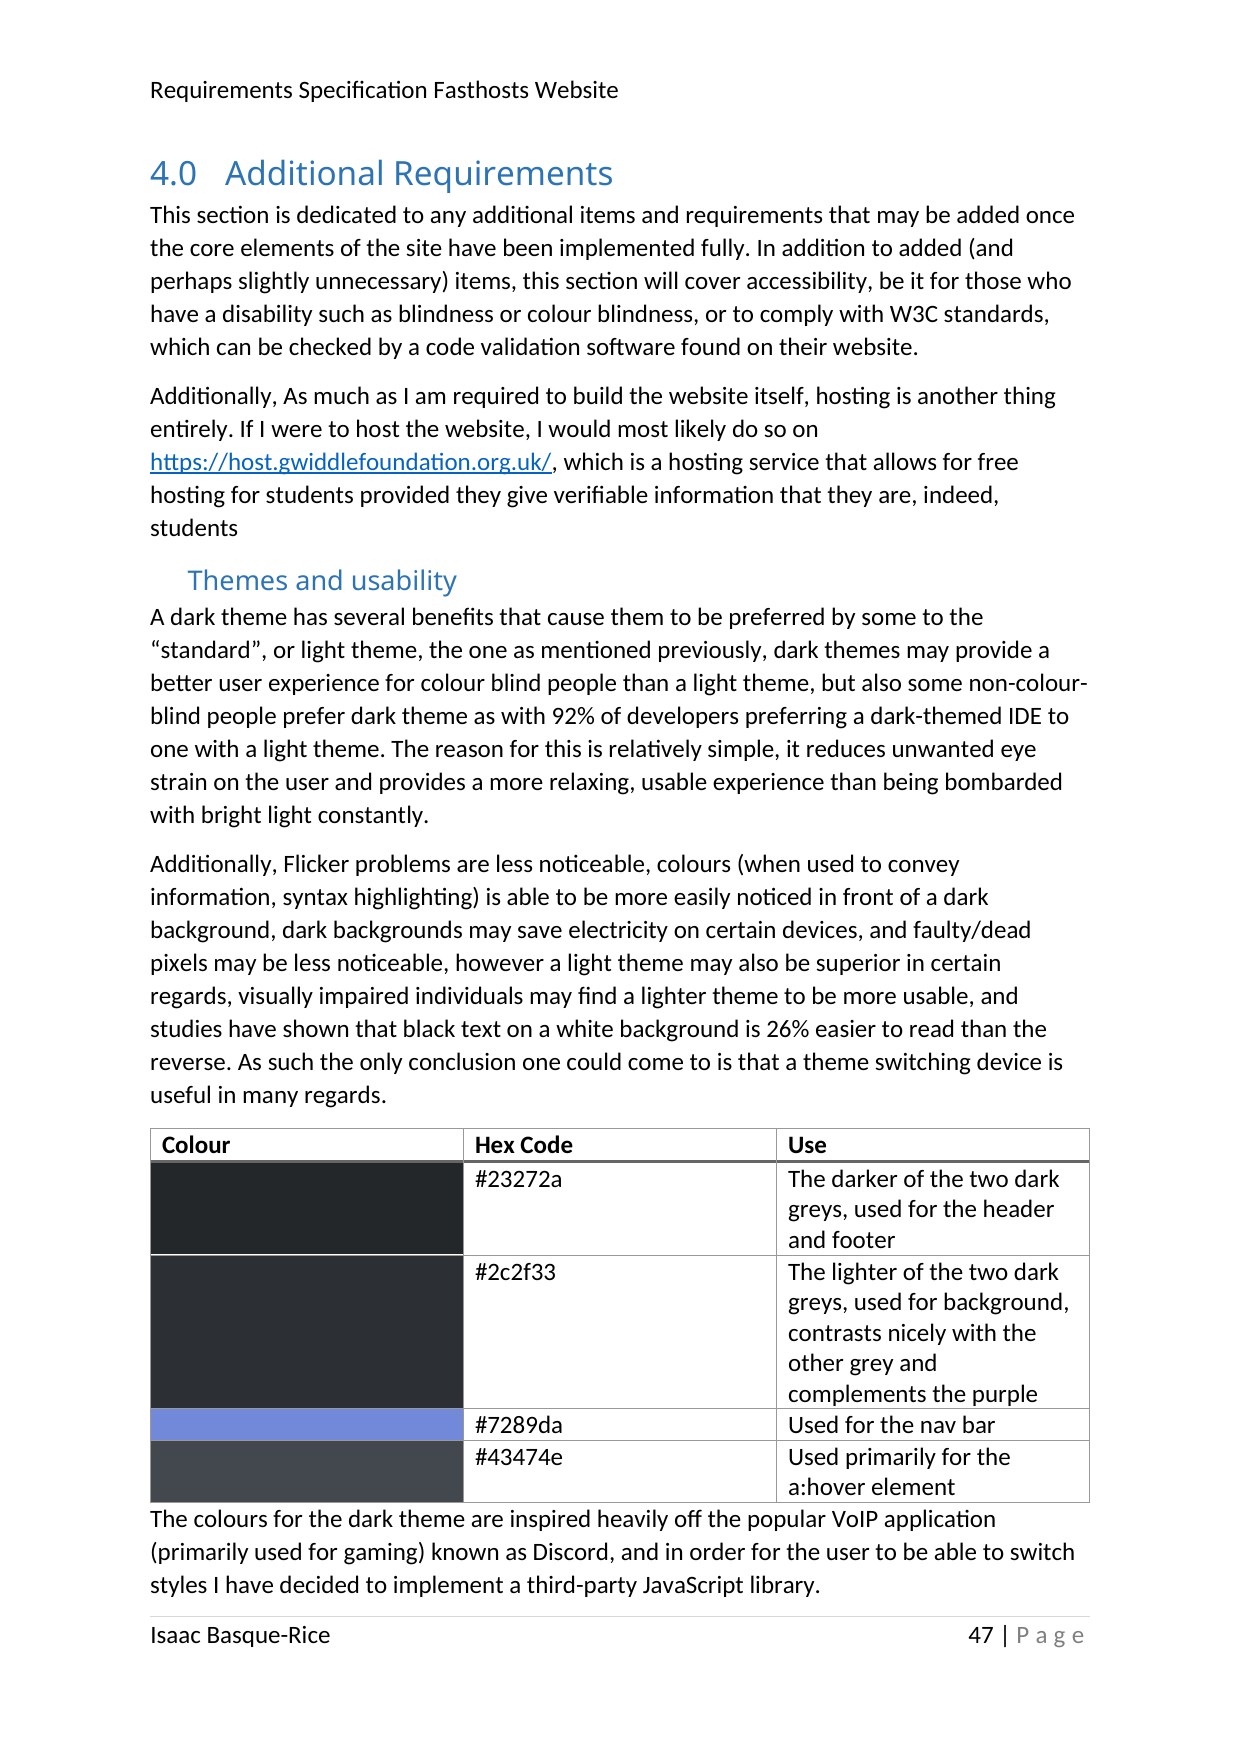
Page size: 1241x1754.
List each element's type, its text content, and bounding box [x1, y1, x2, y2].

text The colours for the dark theme are inspired heavily off the popular VoIP application (primarily used for gaming) known as Discord, and in order for the user to be able to switch styles I have decided to implement a third-party JavaScript library. [150, 1503, 1090, 1599]
table_cell The darker of the two dark greys, used for the header and footer [777, 1163, 1089, 1254]
text A dark theme has several benefits that cause them to be preferred by some to the “standard”, or light theme, the one as mentioned previously, dark themes may provide a better user experience for colour blind people than a light theme, but also some non-colour-blind people prefer dark theme as with 92% of developers preferring a dark-themed IDE to one with a light theme. The reason for this is relatively simple, it reduces unwanted eye strain on the user and provides a more relaxing, usable experience than being bombarded with bright light constantly. [150, 601, 1090, 829]
table_cell #7289da [464, 1409, 776, 1440]
table_cell #2c2f33 [464, 1256, 776, 1408]
table_cell #43474e [464, 1441, 776, 1502]
table_header Use [777, 1129, 1089, 1160]
table_cell The lighter of the two dark greys, used for background, contrasts nicely with the other grey and complements the purple [777, 1256, 1089, 1408]
text Additionally, Flicker problems are less noticeable, colours (when used to convey information, syntax highlighting) is able to be more easily noticed in front of a dark background, dark backgrounds may save electricity on certain devices, and faulty/dead pixels may be less noticeable, however a light theme may also be superior in certain regards, visually impaired individuals may find a lighter theme to be more usable, and studies have shown that black text on a white background is 26% easier to read than the reverse. As such the only conclusion one could come to is that a theme switching device is useful in many regards. [150, 848, 1090, 1109]
table_cell Used for the nav bar [777, 1409, 1089, 1440]
table_cell [151, 1256, 463, 1408]
text This section is dedicated to any additional items and requirements that may be added once the core elements of the site have been implemented fully. In addition to added (and perhaps slightly unnecessary) items, this section will cover accessibility, be it for those who have a disability such as blindness or colour blindness, or to comply with W3C standards, which can be checked by a code validation software found on their website. [150, 199, 1090, 361]
subtitle Additional Requirements [150, 150, 1090, 195]
text Additionally, As much as I am required to build the website itself, hosting is another thing entirely. If I were to host the website, I would most likely do so on https://host.gwiddlefoundation.org.uk/, which is a hosting service that allows for free hosting for students provided they give verifiable information that they are, indeed, students [150, 380, 1090, 542]
table_header Hex Code [464, 1129, 776, 1160]
table_cell Used primarily for the a:hover element [777, 1441, 1089, 1502]
table_cell [151, 1441, 463, 1502]
table_cell [151, 1163, 463, 1254]
subtitle Themes and usability [187, 561, 1090, 598]
table_cell [151, 1409, 463, 1440]
table_cell #23272a [464, 1163, 776, 1254]
table_header Colour [151, 1129, 463, 1160]
